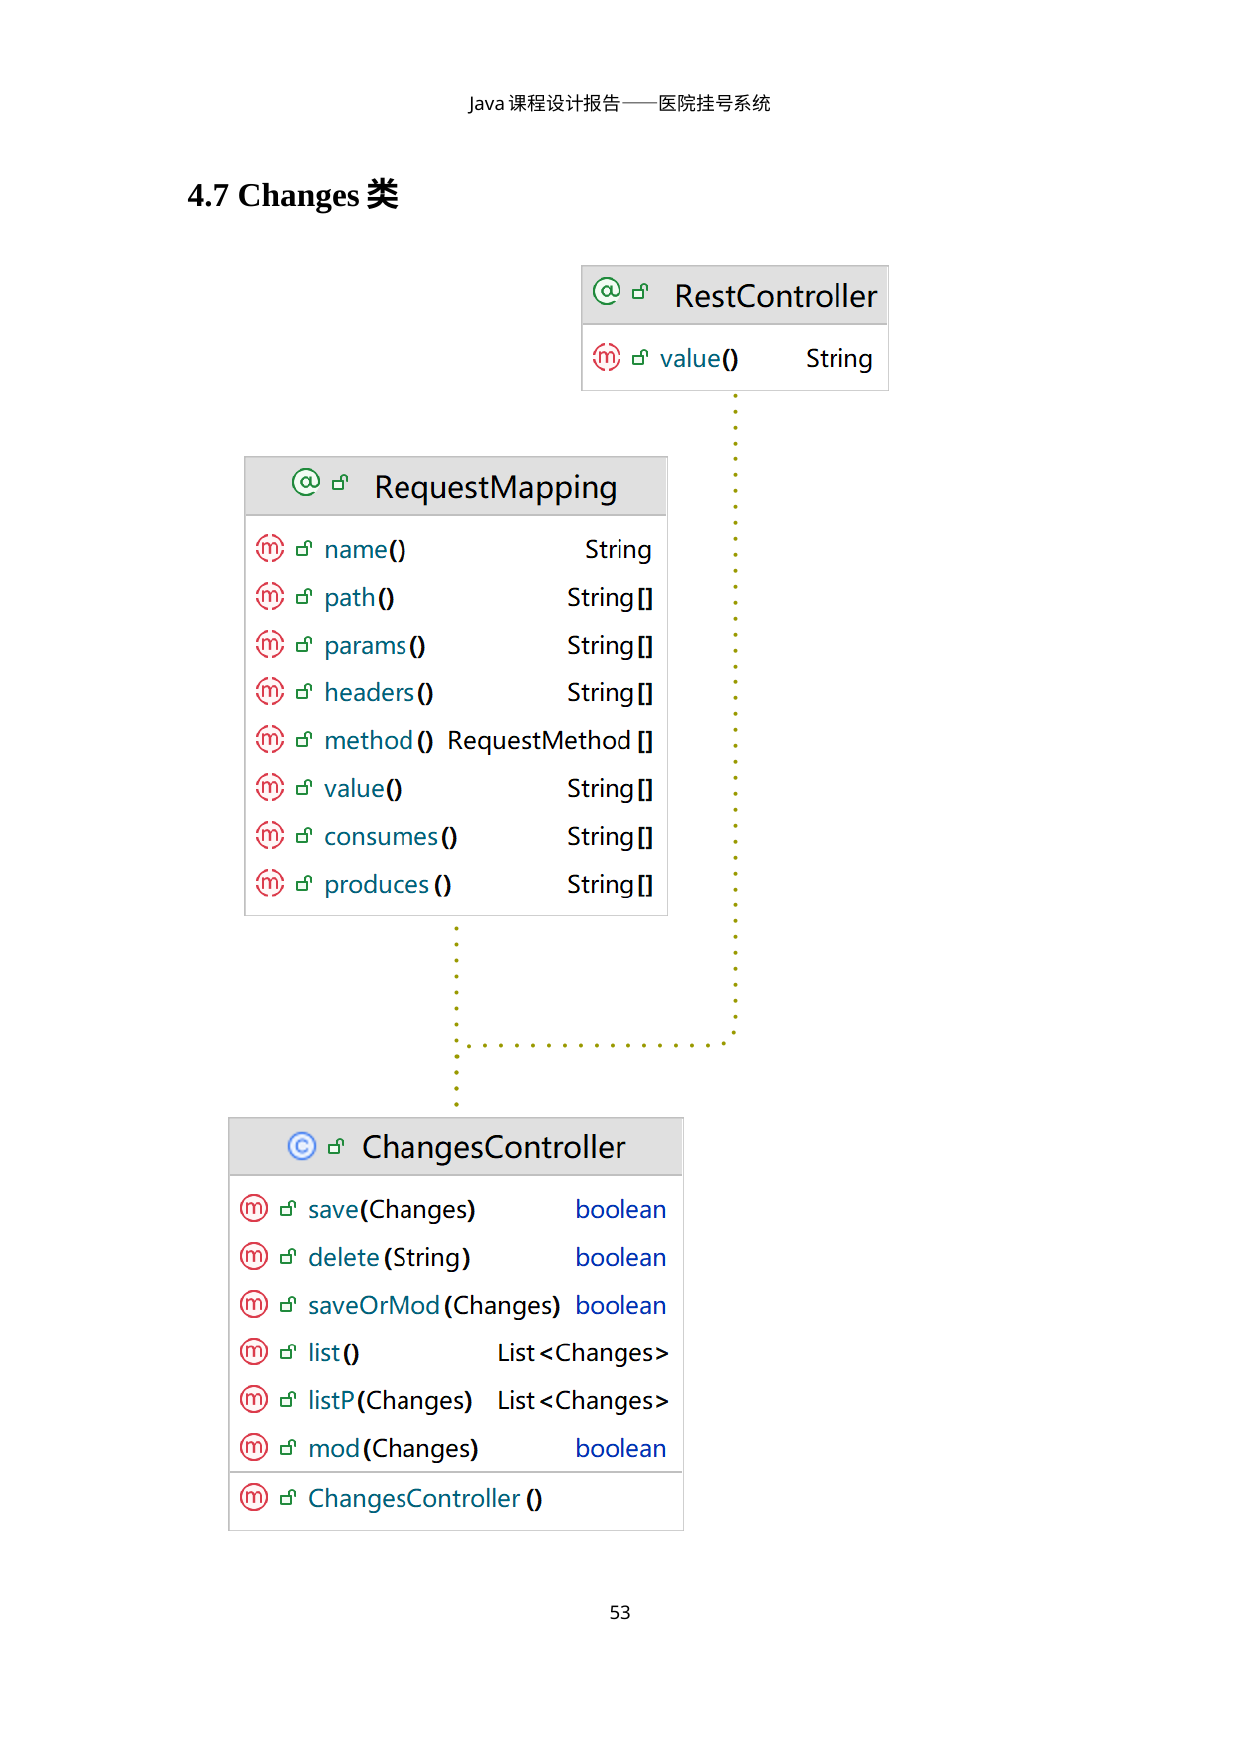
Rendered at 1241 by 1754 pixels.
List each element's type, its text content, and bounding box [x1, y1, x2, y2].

picture [187, 224, 1053, 1570]
text 4.7 Changes类 [187, 160, 1053, 224]
